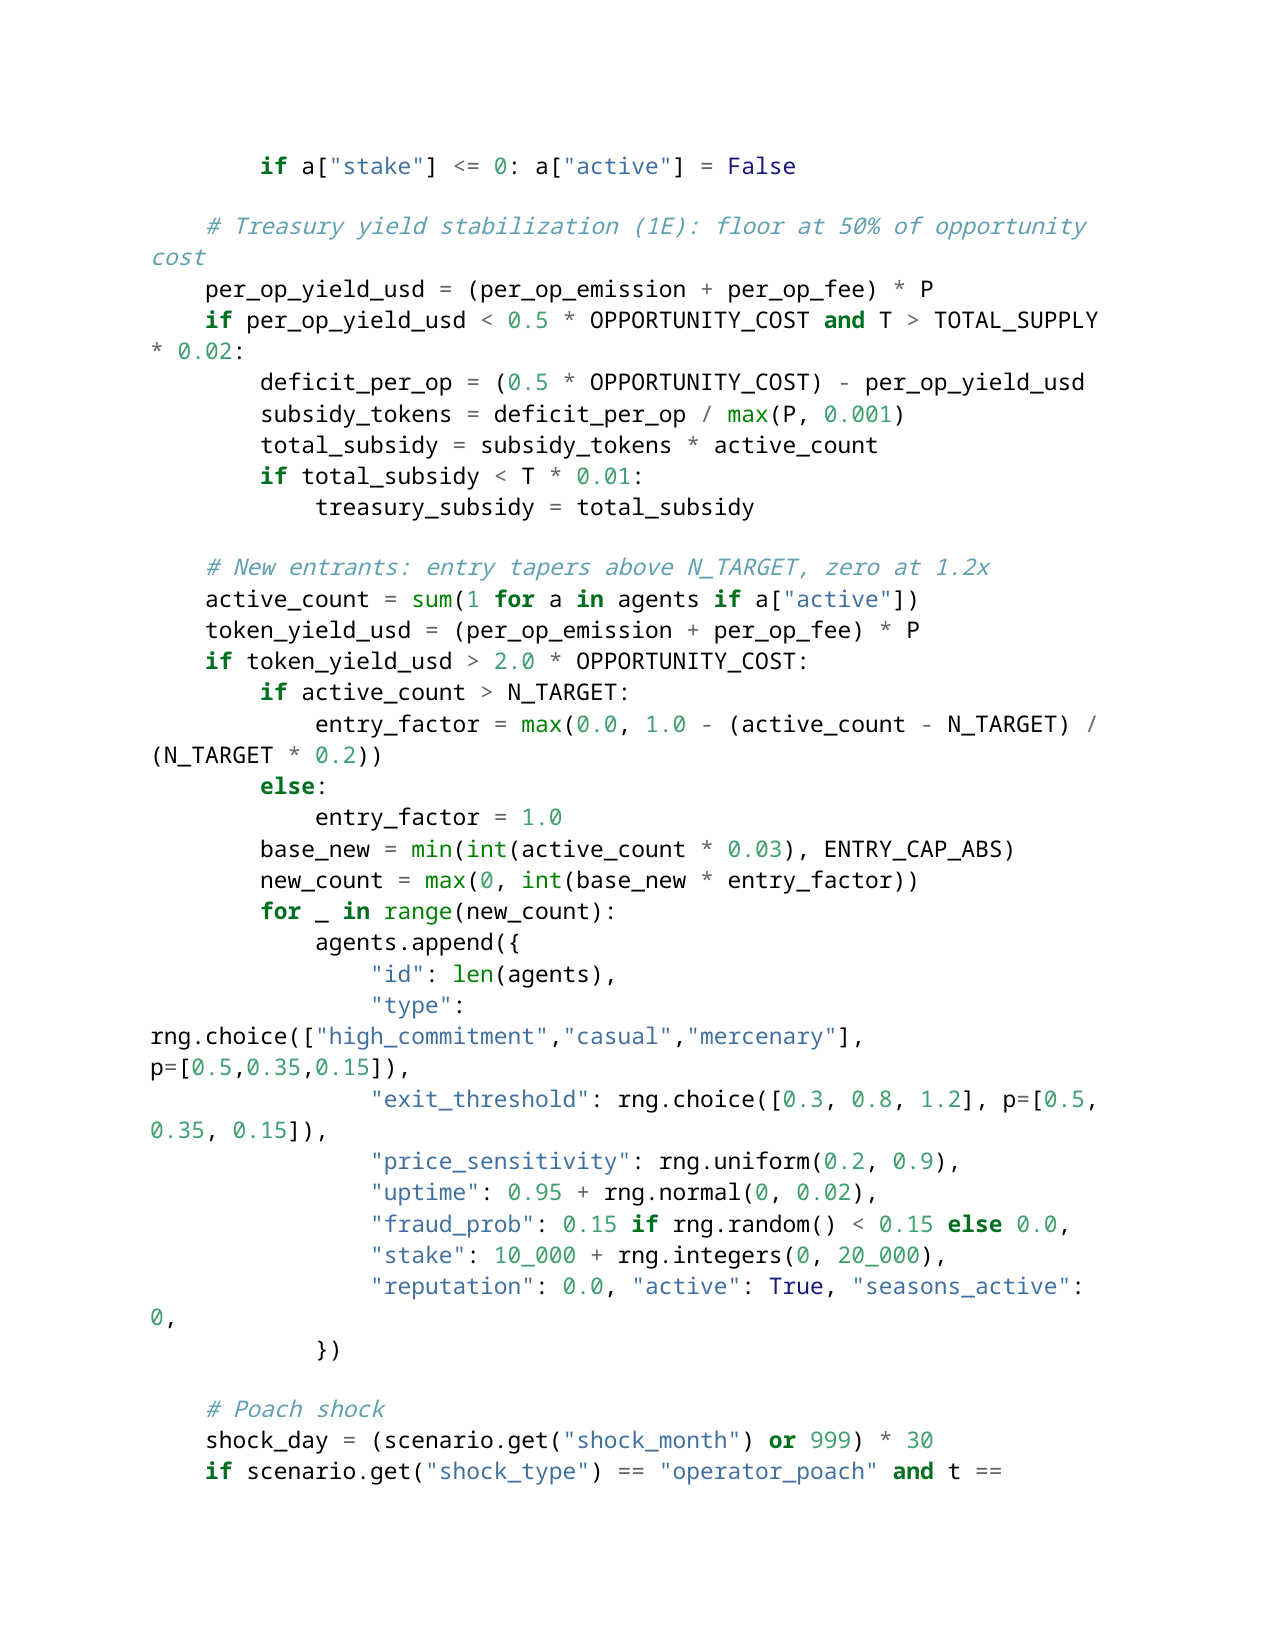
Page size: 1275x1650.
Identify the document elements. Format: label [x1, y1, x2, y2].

text [150, 150, 1125, 1486]
